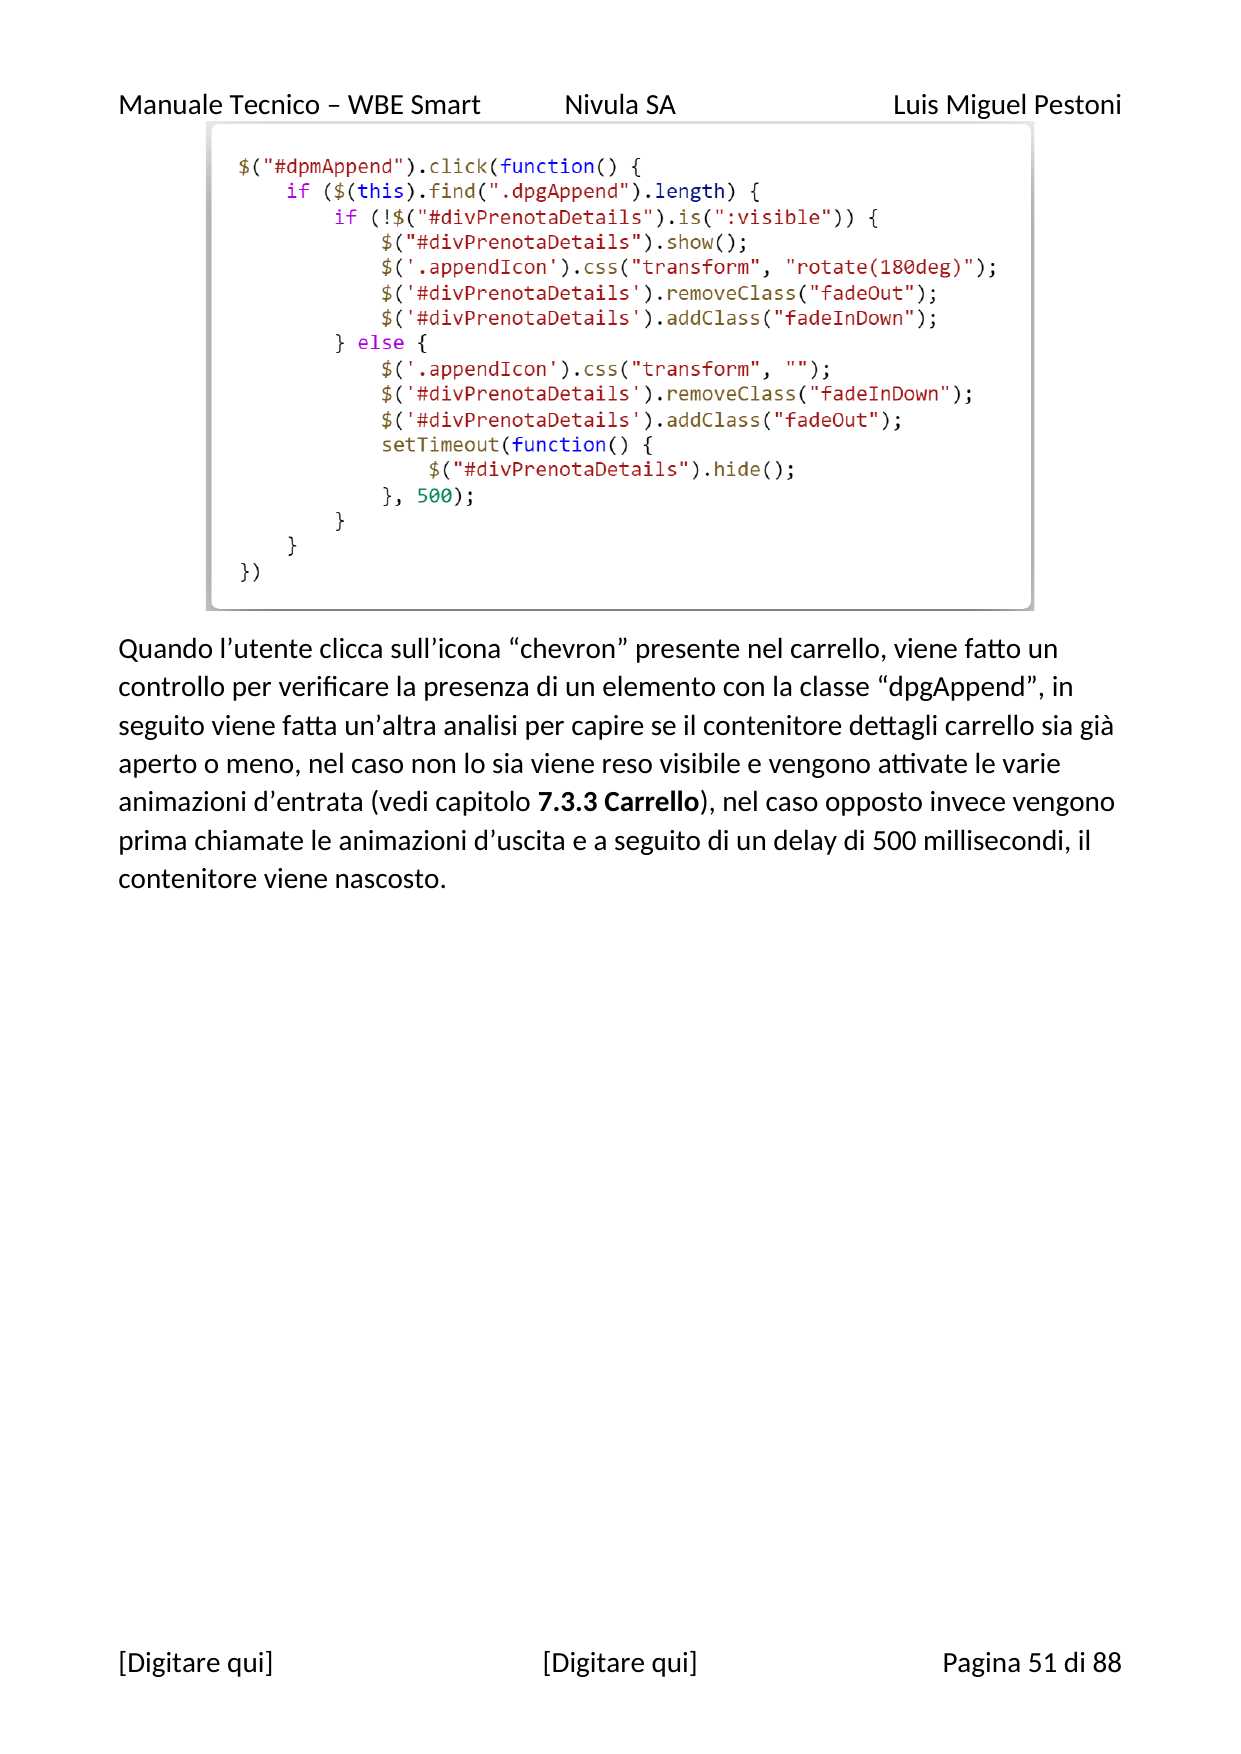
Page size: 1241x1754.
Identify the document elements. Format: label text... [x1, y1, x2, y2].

text Quando l’utente clicca sull’icona “chevron” presente nel carrello, viene fatto un controllo per verificare la presenza di un elemento con la classe “dpgAppend”, in seguito viene fatta un’altra analisi per capire se il contenitore dettagli carrello sia già aperto o meno, nel caso non lo sia viene reso visibile e vengono attivate le varie animazioni d’entrata (vedi capitolo 7.3.3 Carrello), nel caso opposto invece vengono prima chiamate le animazioni d’uscita e a seguito di un delay di 500 millisecondi, il contenitore viene nascosto. [118, 630, 1122, 896]
picture [205, 121, 1035, 611]
